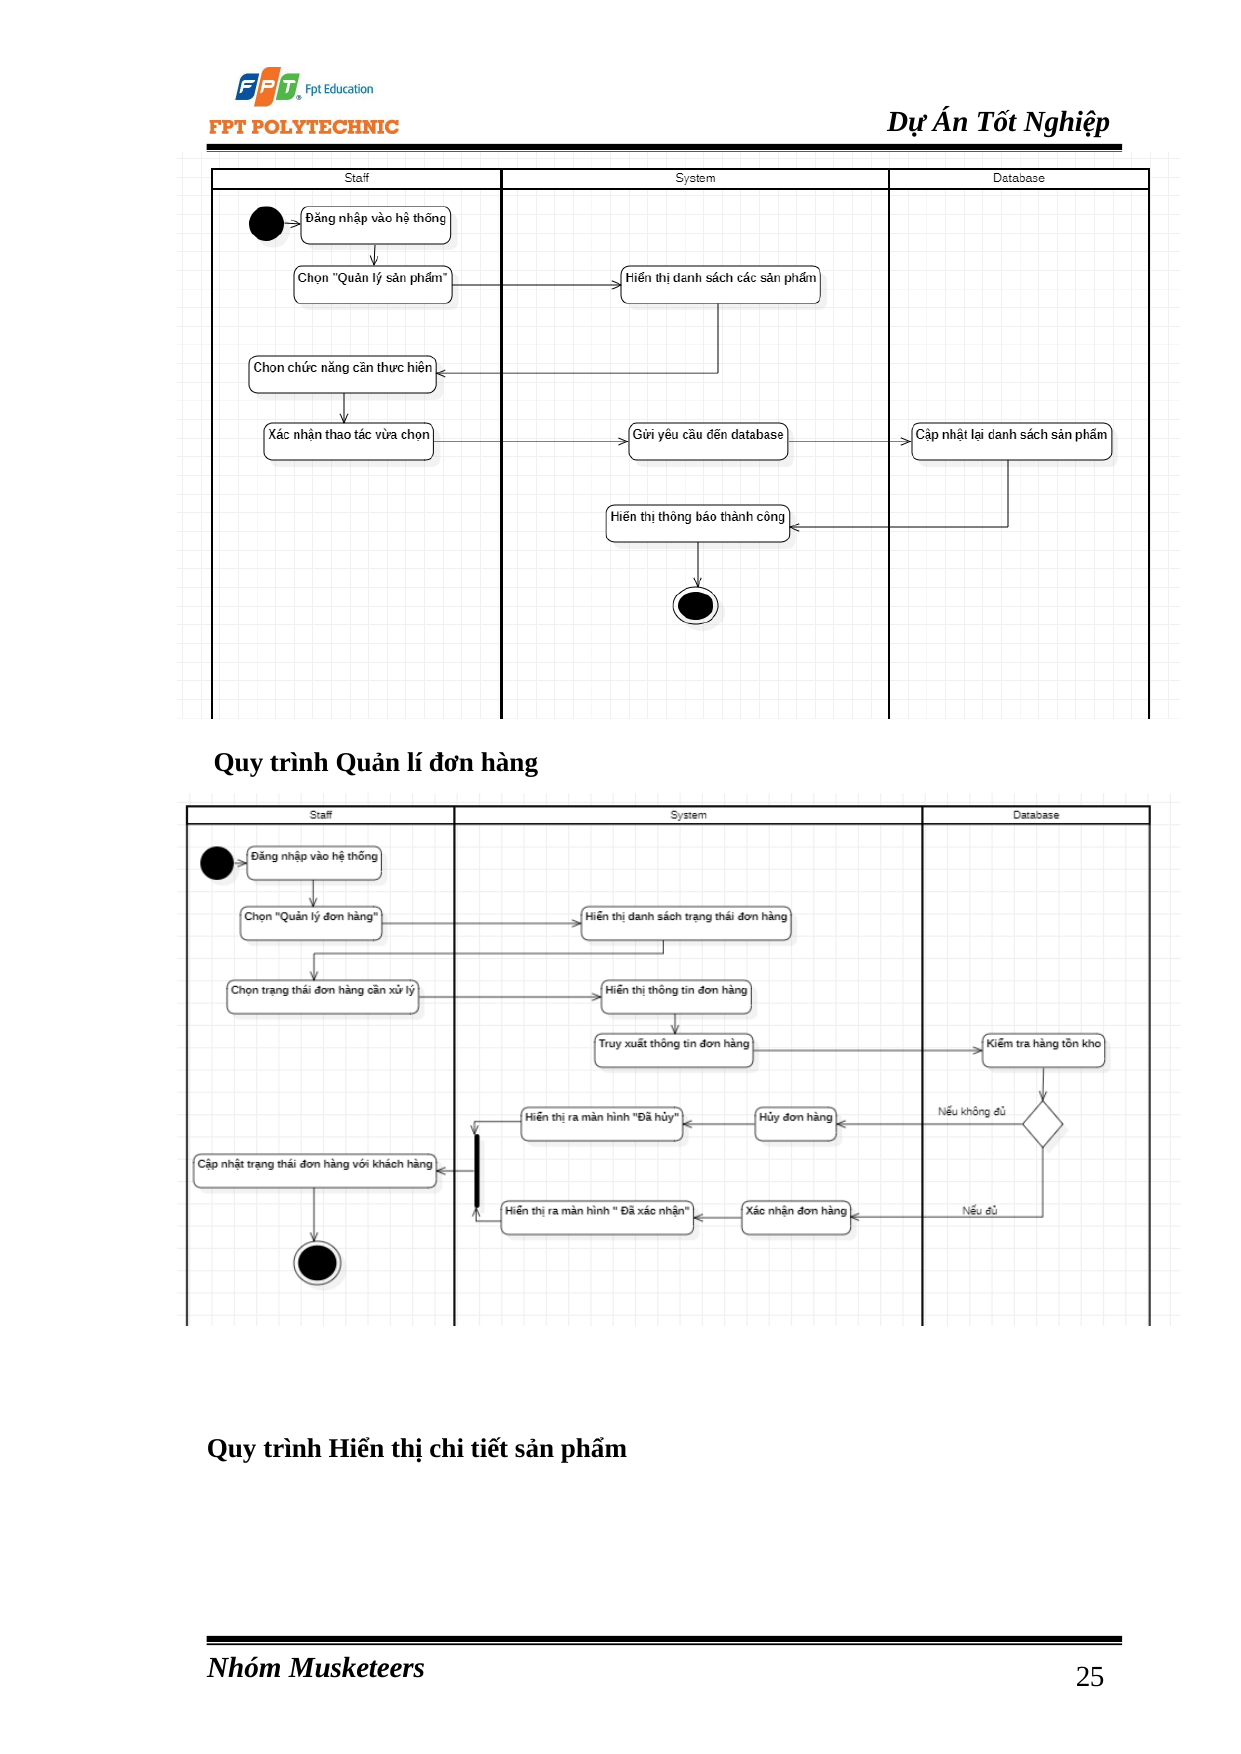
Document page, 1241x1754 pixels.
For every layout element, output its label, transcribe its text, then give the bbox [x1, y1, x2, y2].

picture [209, 67, 399, 134]
subtitle Quy trình Quản lí đơn hàng [207, 746, 1166, 778]
picture [177, 152, 1181, 719]
picture [177, 793, 1181, 1326]
subtitle Quy trình Hiển thị chi tiết sản phẩm [207, 1432, 1166, 1464]
